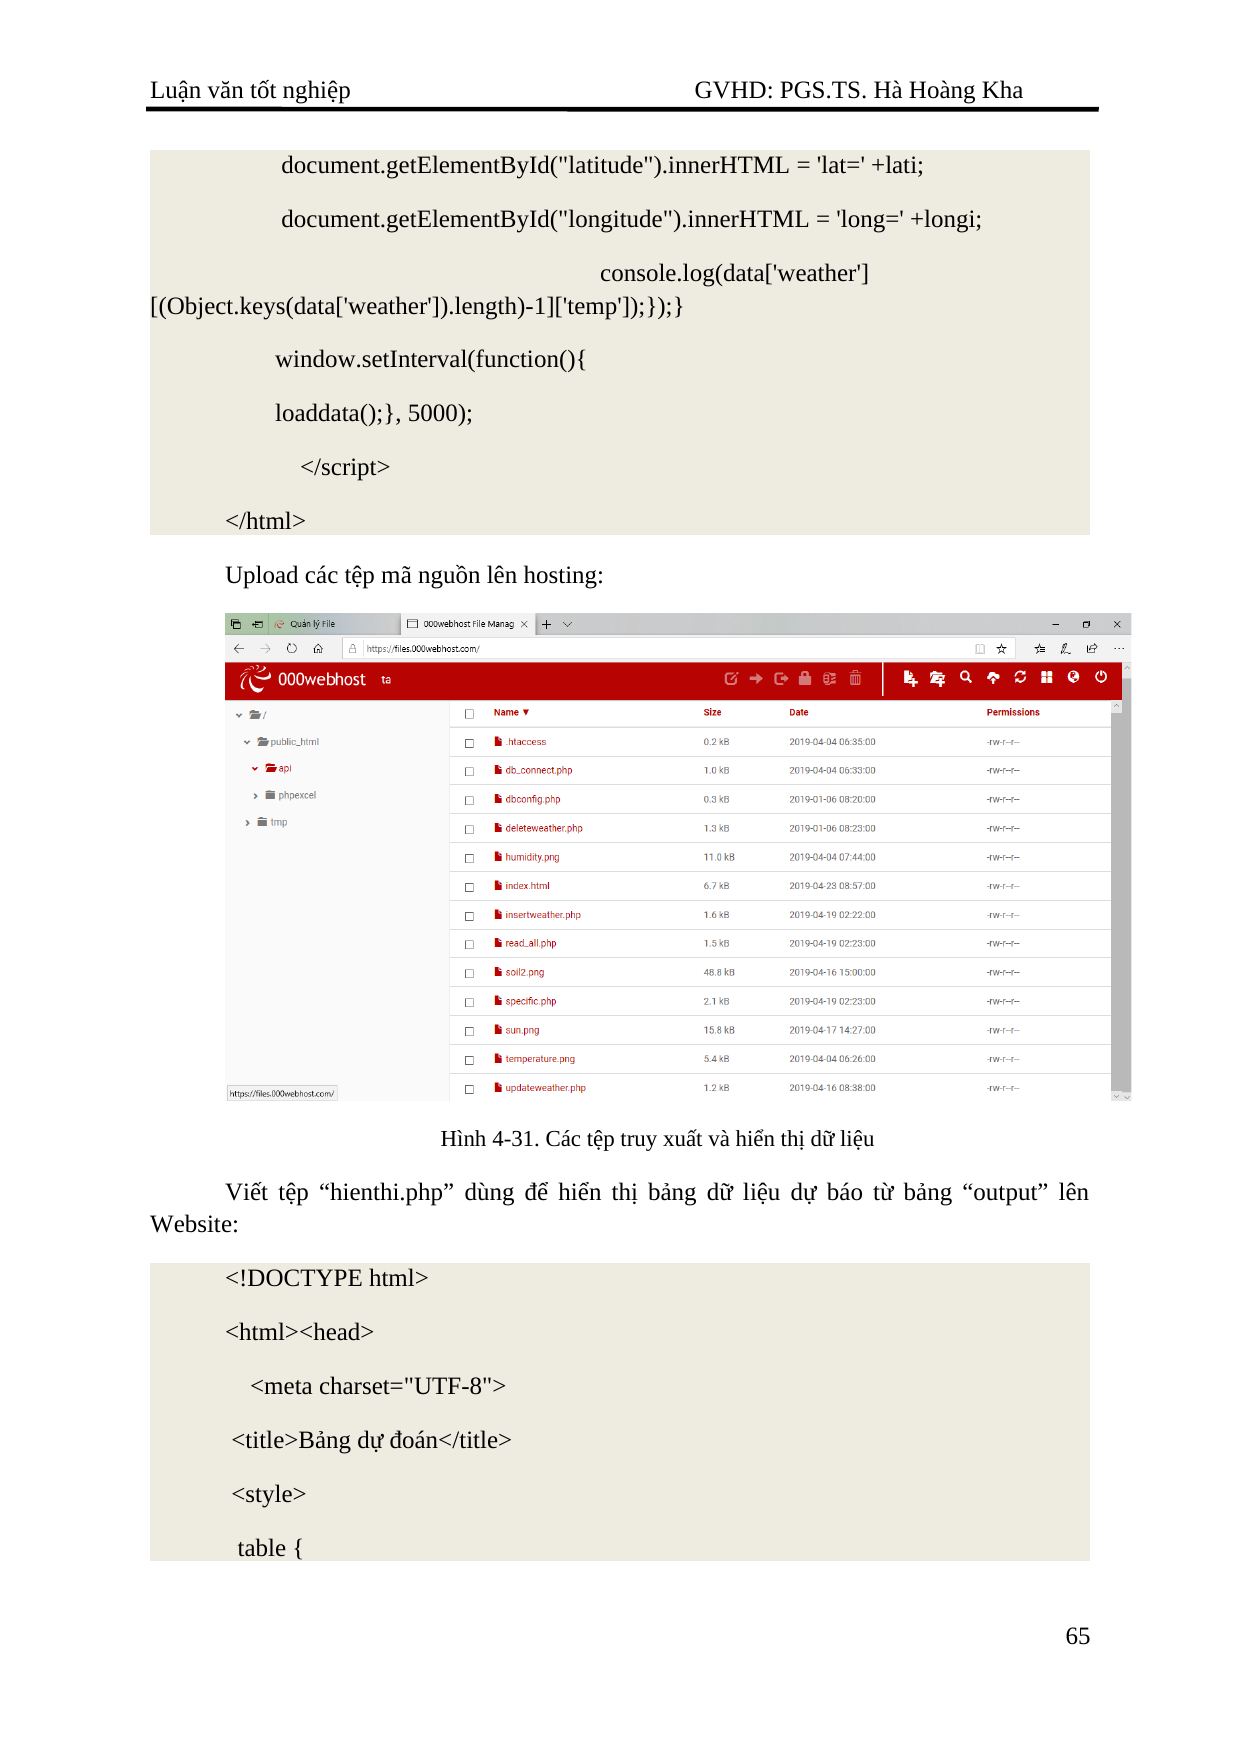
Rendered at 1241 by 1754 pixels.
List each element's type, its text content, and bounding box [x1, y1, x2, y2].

text loaddata();}, 5000); [150, 398, 1090, 427]
text Upload các tệp mã nguồn lên hosting: [150, 560, 1090, 589]
picture [225, 613, 1132, 1101]
text console.log(data['weather'][(Object.keys(data['weather']).length)-1]['temp']);});} [150, 258, 1090, 319]
text document.getElementById("latitude").innerHTML = 'lat=' +lati; [150, 150, 1090, 179]
text </script> [150, 452, 1090, 481]
text document.getElementById("longitude").innerHTML = 'long=' +longi; [150, 204, 1090, 233]
text Viết tệp “hienthi.php” dùng để hiển thị bảng dữ liệu dự báo từ bảng “output” lên Website: [150, 1177, 1090, 1238]
text </html> [150, 506, 1090, 535]
text <style> [150, 1479, 1090, 1508]
text <title>Bảng dự đoán</title> [150, 1425, 1090, 1454]
text window.setInterval(function(){ [150, 344, 1090, 373]
text <meta charset="UTF-8"> [150, 1371, 1090, 1400]
text table { [150, 1533, 1090, 1561]
text <!DOCTYPE html> [150, 1263, 1090, 1292]
text <html><head> [150, 1317, 1090, 1346]
